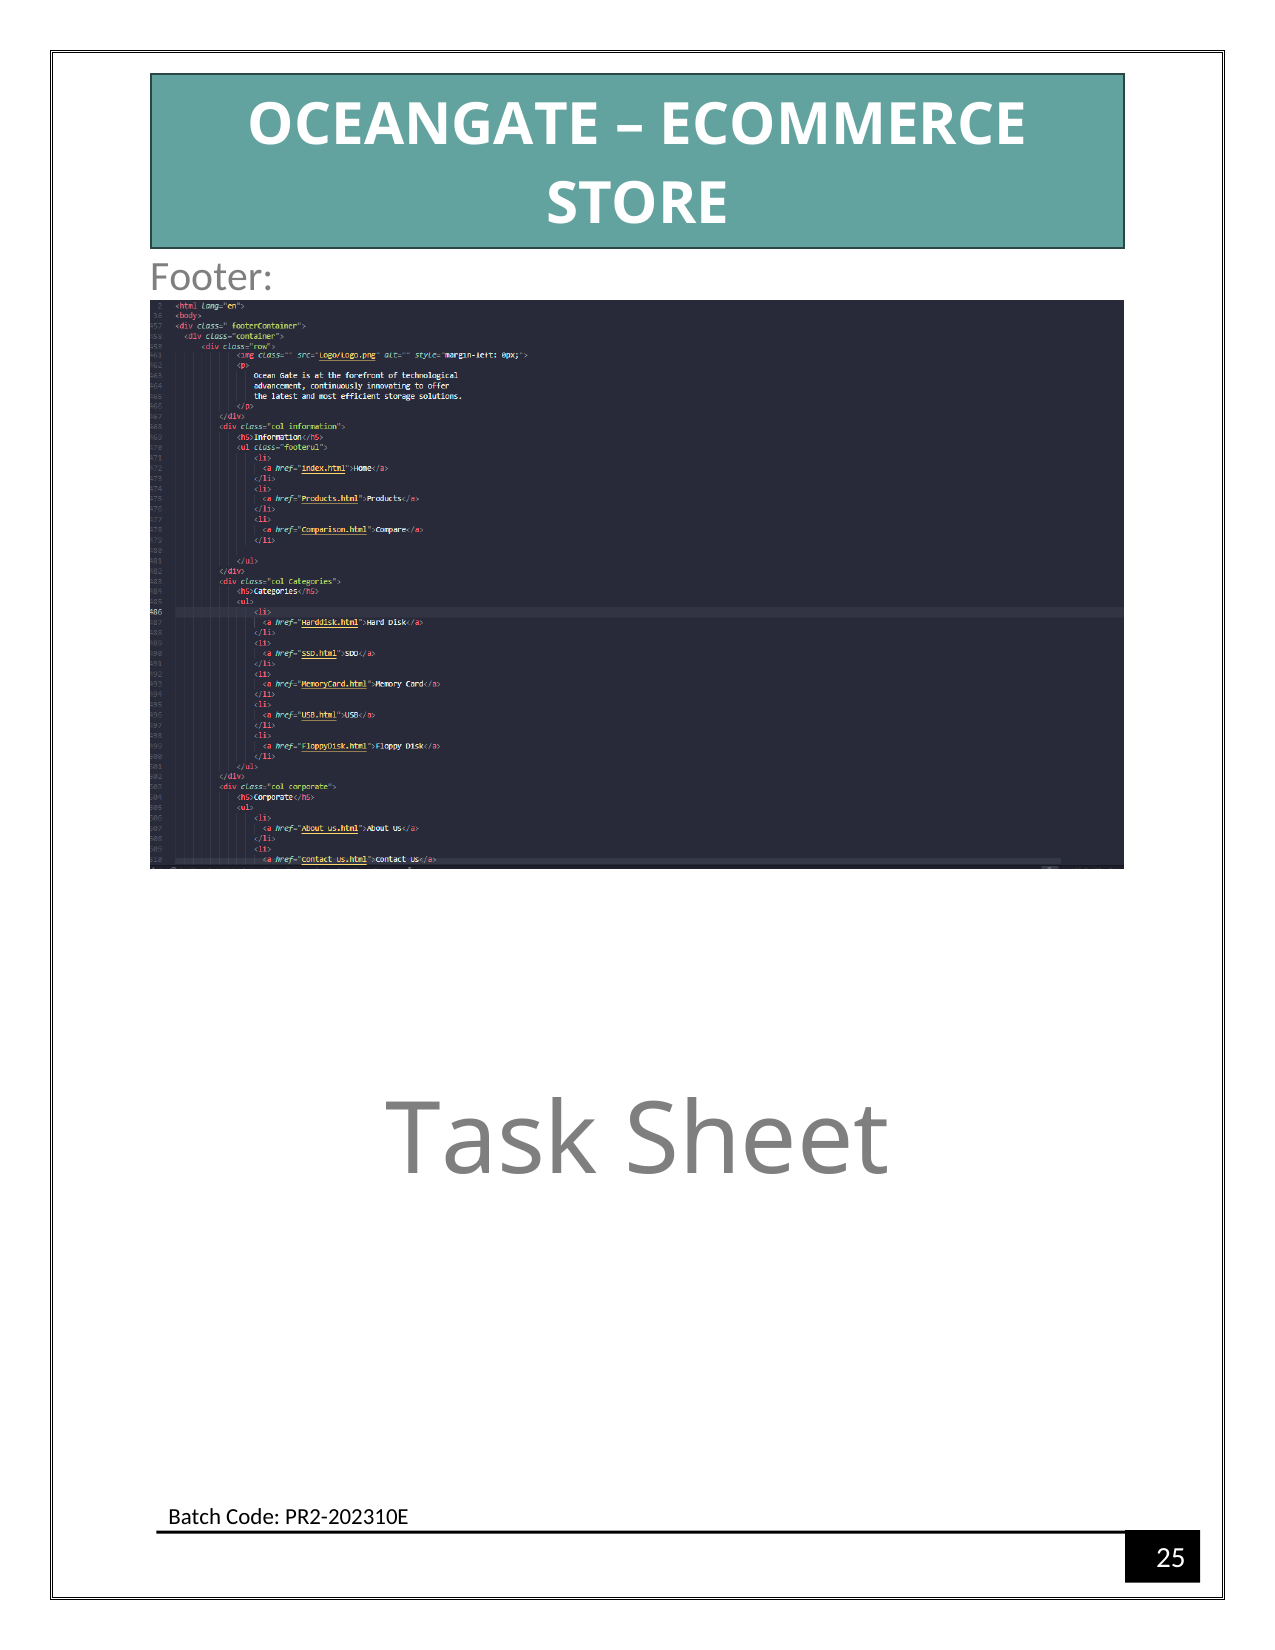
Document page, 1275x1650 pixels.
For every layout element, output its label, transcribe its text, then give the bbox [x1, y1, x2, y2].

picture [150, 300, 1124, 869]
text Task Sheet [150, 1066, 1125, 1203]
